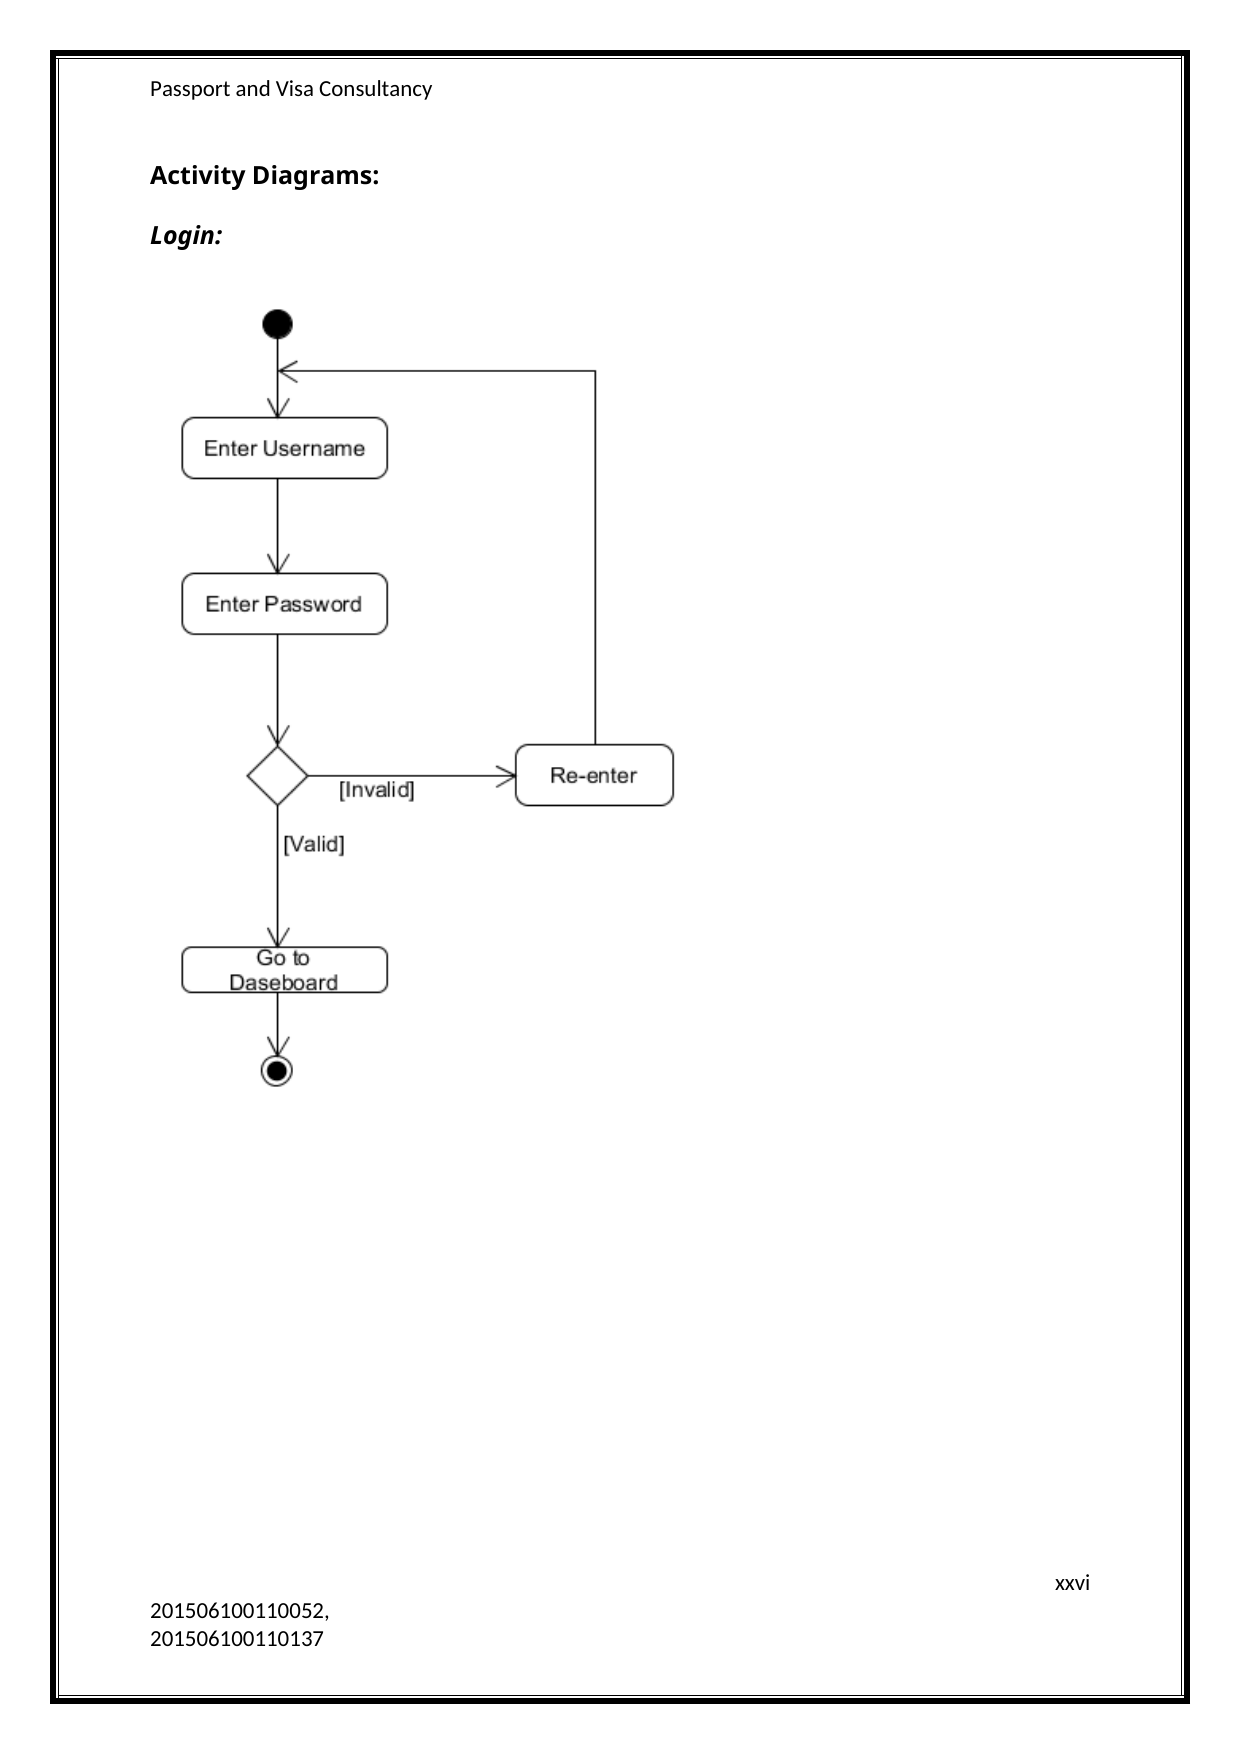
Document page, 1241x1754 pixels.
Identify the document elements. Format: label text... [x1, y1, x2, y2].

text Login: [150, 218, 1090, 252]
picture [150, 277, 706, 1118]
text Activity Diagrams: [150, 158, 1090, 192]
